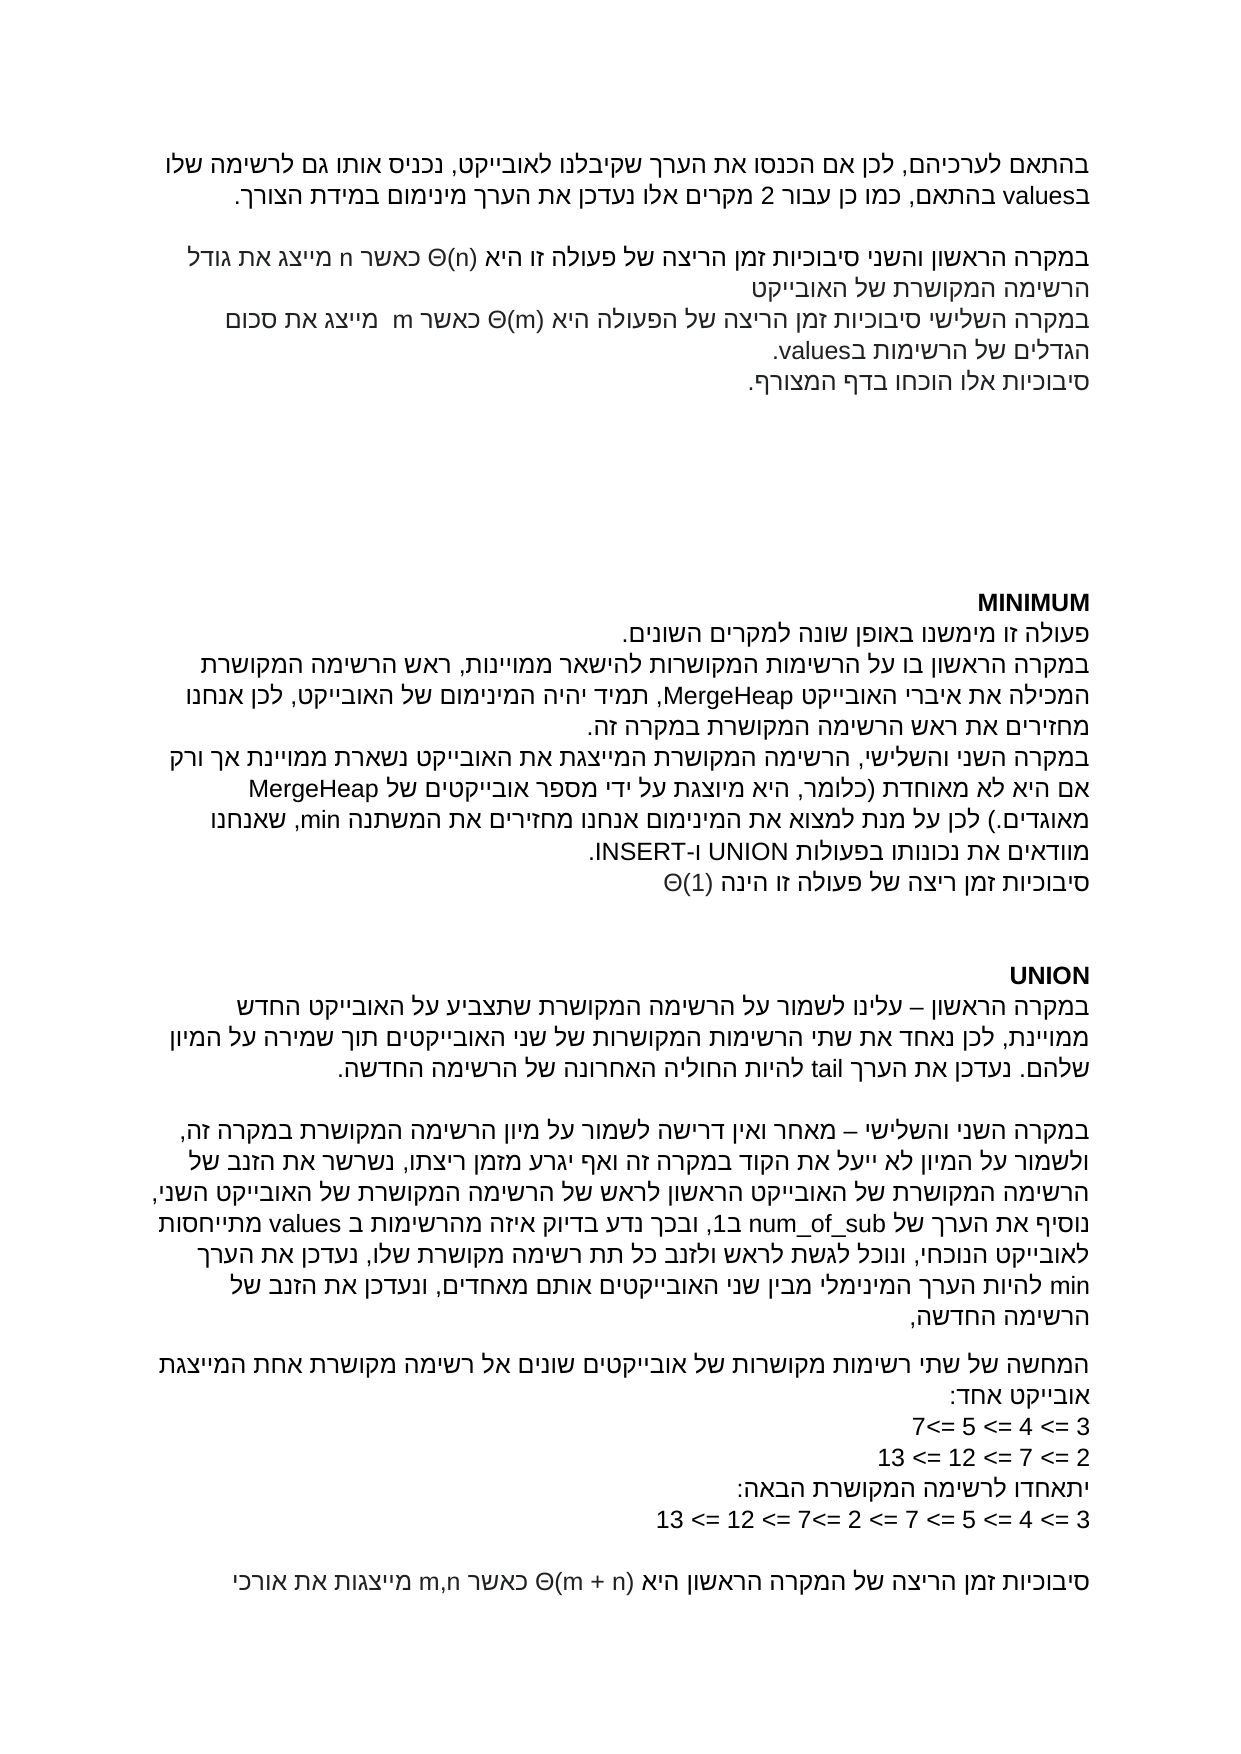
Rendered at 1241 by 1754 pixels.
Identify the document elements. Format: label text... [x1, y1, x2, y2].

text MINIMUM פעולה זו מימשנו באופן שונה למקרים השונים. במקרה הראשון בו על הרשימות המקושרות להישאר ממויינות, ראש הרשימה המקושרת המכילה את איברי האובייקט MergeHeap, תמיד יהיה המינימום של האובייקט, לכן אנחנו מחזירים את ראש הרשימה המקושרת במקרה זה. במקרה השני והשלישי, הרשימה המקושרת המייצגת את האובייקט נשארת ממויינת אך ורק אם היא לא מאוחדת (כלומר, היא מיוצגת על ידי מספר אובייקטים של MergeHeap מאוגדים.) לכן על מנת למצוא את המינימום אנחנו מחזירים את המשתנה min, שאנחנו מוודאים את נכונותו בפעולות UNION ו-INSERT. סיבוכיות זמן ריצה של פעולה זו הינה Θ(1) UNION במקרה הראשון – עלינו לשמור על הרשימה המקושרת שתצביע על האובייקט החדש ממויינת, לכן נאחד את שתי הרשימות המקושרות של שני האובייקטים תוך שמירה על המיון שלהם. נעדכן את הערך tail להיות החוליה האחרונה של הרשימה החדשה. במקרה השני והשלישי – מאחר ואין דרישה לשמור על מיון הרשימה המקושרת במקרה זה, ולשמור על המיון לא ייעל את הקוד במקרה זה ואף יגרע מזמן ריצתו, נשרשר את הזנב של הרשימה המקושרת של האובייקט הראשון לראש של הרשימה המקושרת של האובייקט השני, נוסיף את הערך של num_of_sub ב1, ובכך נדע בדיוק איזה מהרשימות ב values מתייחסות לאובייקט הנוכחי, ונוכל לגשת לראש ולזנב כל תת רשימה מקושרת שלו, נעדכן את הערך min להיות הערך המינימלי מבין שני האובייקטים אותם מאחדים, ונעדכן את הזנב של הרשימה החדשה, [150, 588, 1090, 1331]
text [150, 150, 1090, 426]
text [150, 1350, 1090, 1596]
